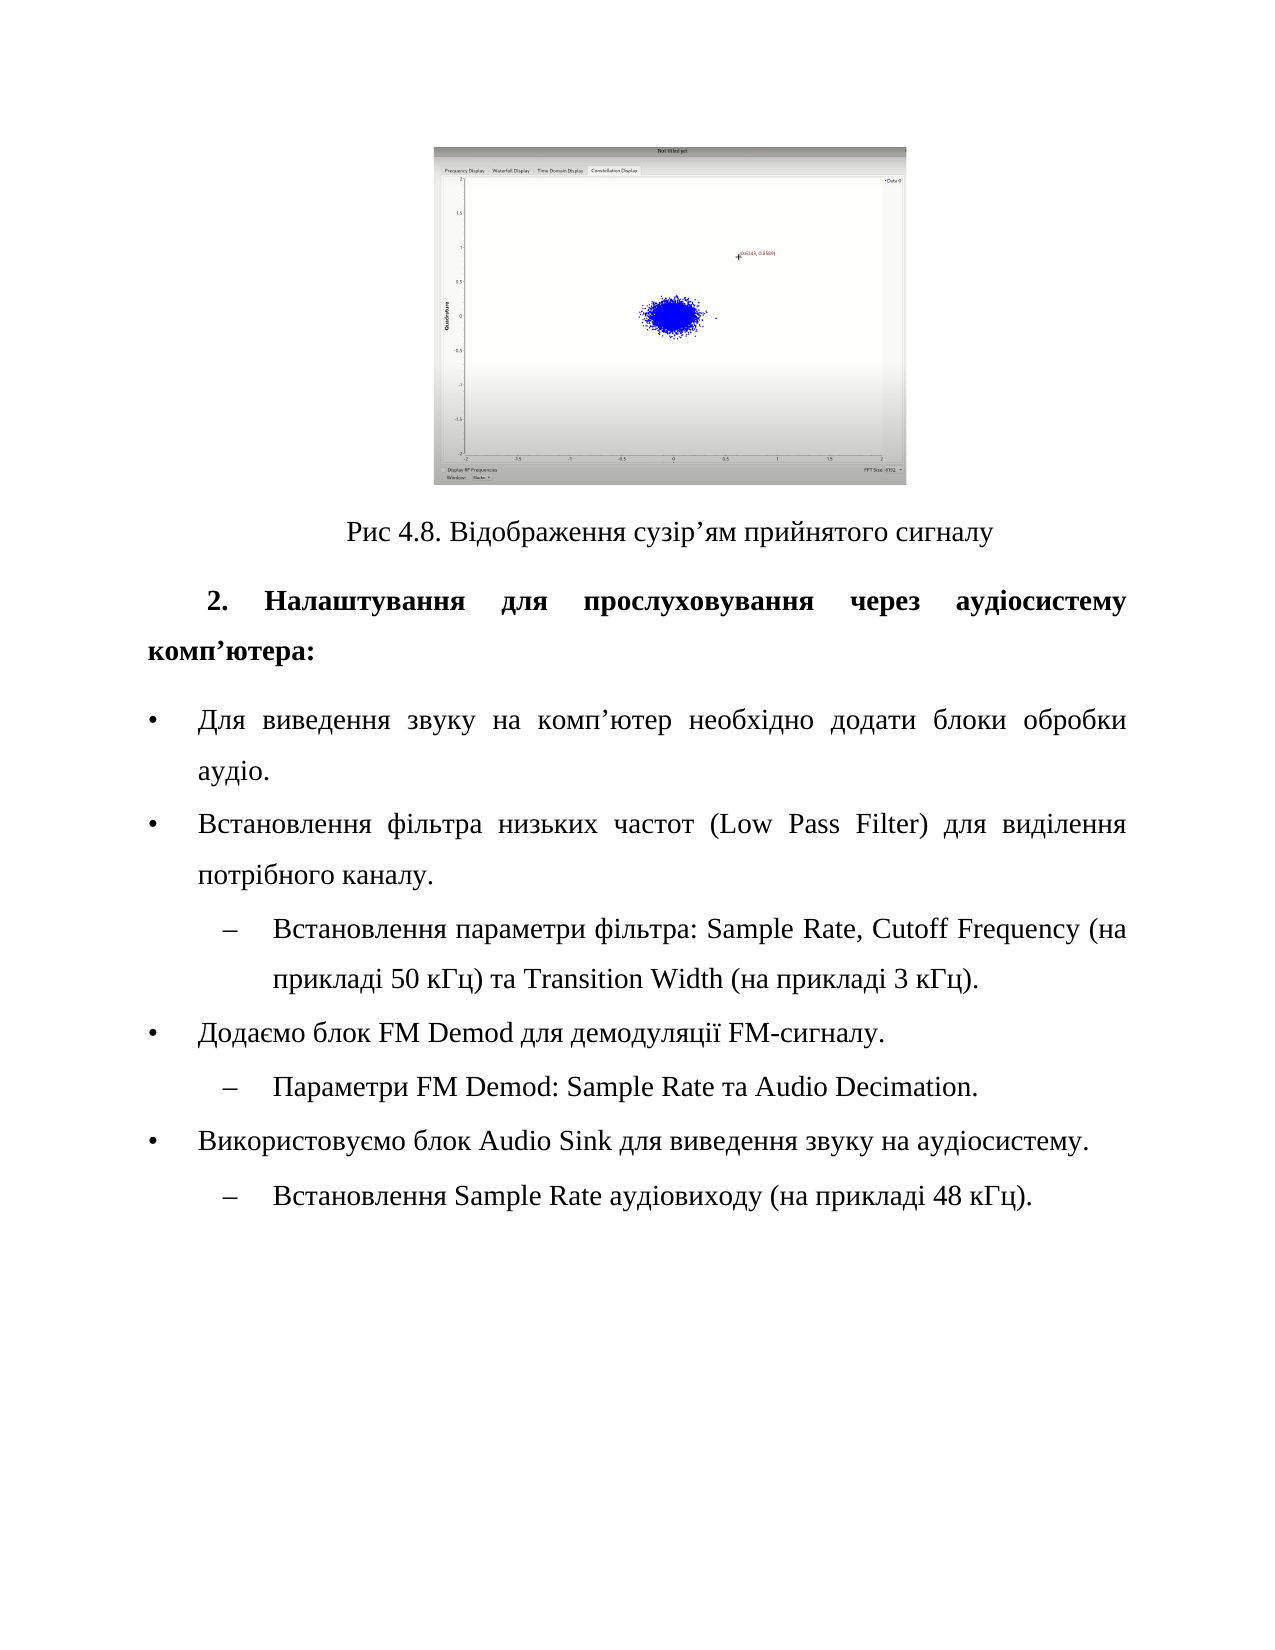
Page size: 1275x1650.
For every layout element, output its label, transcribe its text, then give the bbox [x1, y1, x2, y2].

list Встановлення Sample Rate аудіовиходу (на прикладі 48 кГц). [223, 1178, 1127, 1211]
list Додаємо блок FM Demod для демодуляції FM-сигналу. [148, 1015, 1127, 1049]
list Встановлення параметри фільтра: Sample Rate, Cutoff Frequency (на прикладі 50 кГц) та Transition Width (на прикладі 3 кГц). [223, 911, 1127, 995]
list Параметри FM Demod: Sample Rate та Audio Decimation. [223, 1069, 1127, 1103]
text 2. Налаштування для прослуховування через аудіосистему комп’ютера: [148, 583, 1127, 667]
list Для виведення звуку на комп’ютер необхідно додати блоки обробки аудіо. [148, 702, 1127, 786]
list Встановлення фільтра низьких частот (Low Pass Filter) для виділення потрібного каналу. [148, 807, 1127, 891]
text Рис 4.8. Відображення сузір’ям прийнятого сигналу [148, 514, 1127, 547]
picture [433, 147, 907, 485]
list Використовуємо блок Audio Sink для виведення звуку на аудіосистему. [148, 1123, 1127, 1157]
